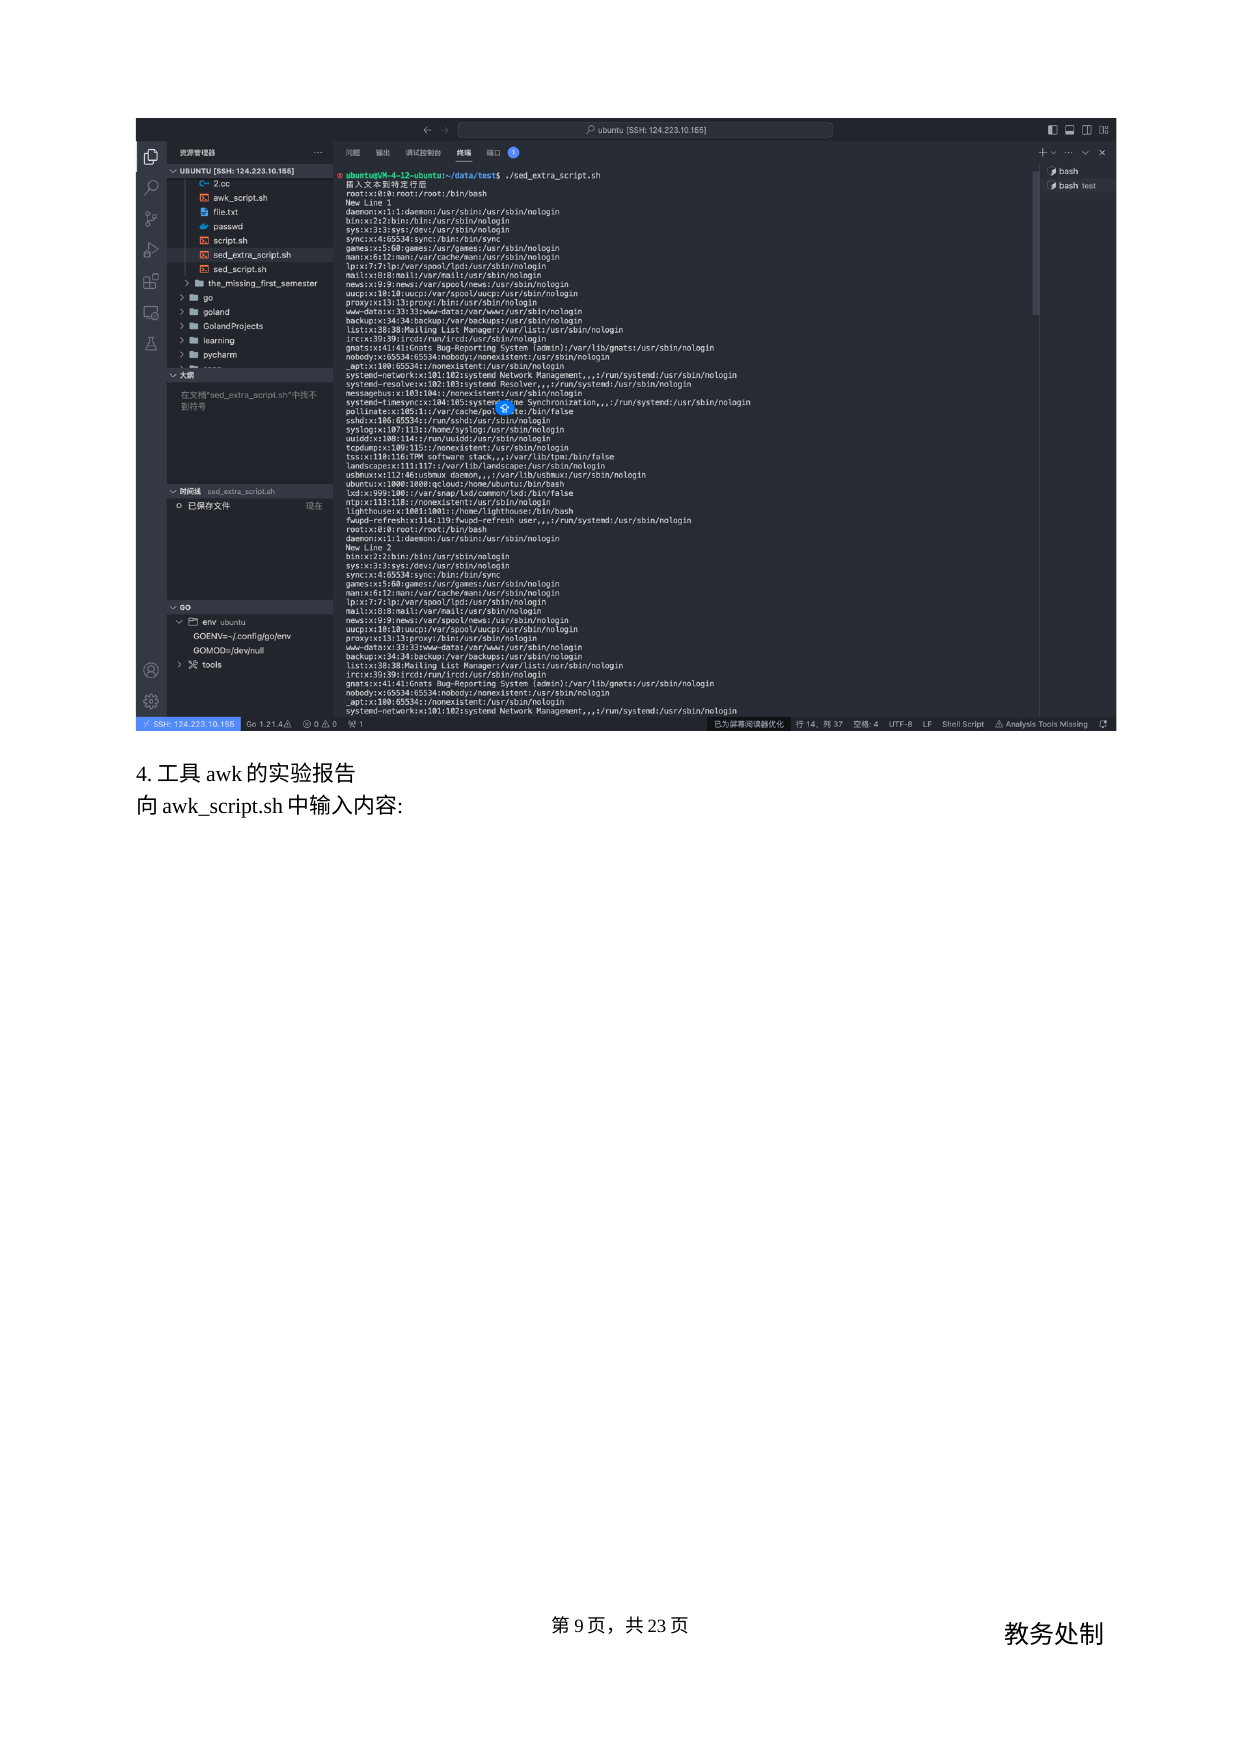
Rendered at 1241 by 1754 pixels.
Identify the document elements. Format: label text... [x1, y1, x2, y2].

text 4. 工具awk的实验报告 [136, 756, 1104, 788]
picture [135, 118, 1117, 731]
text 向awk_script.sh中输入内容: [136, 788, 1104, 819]
